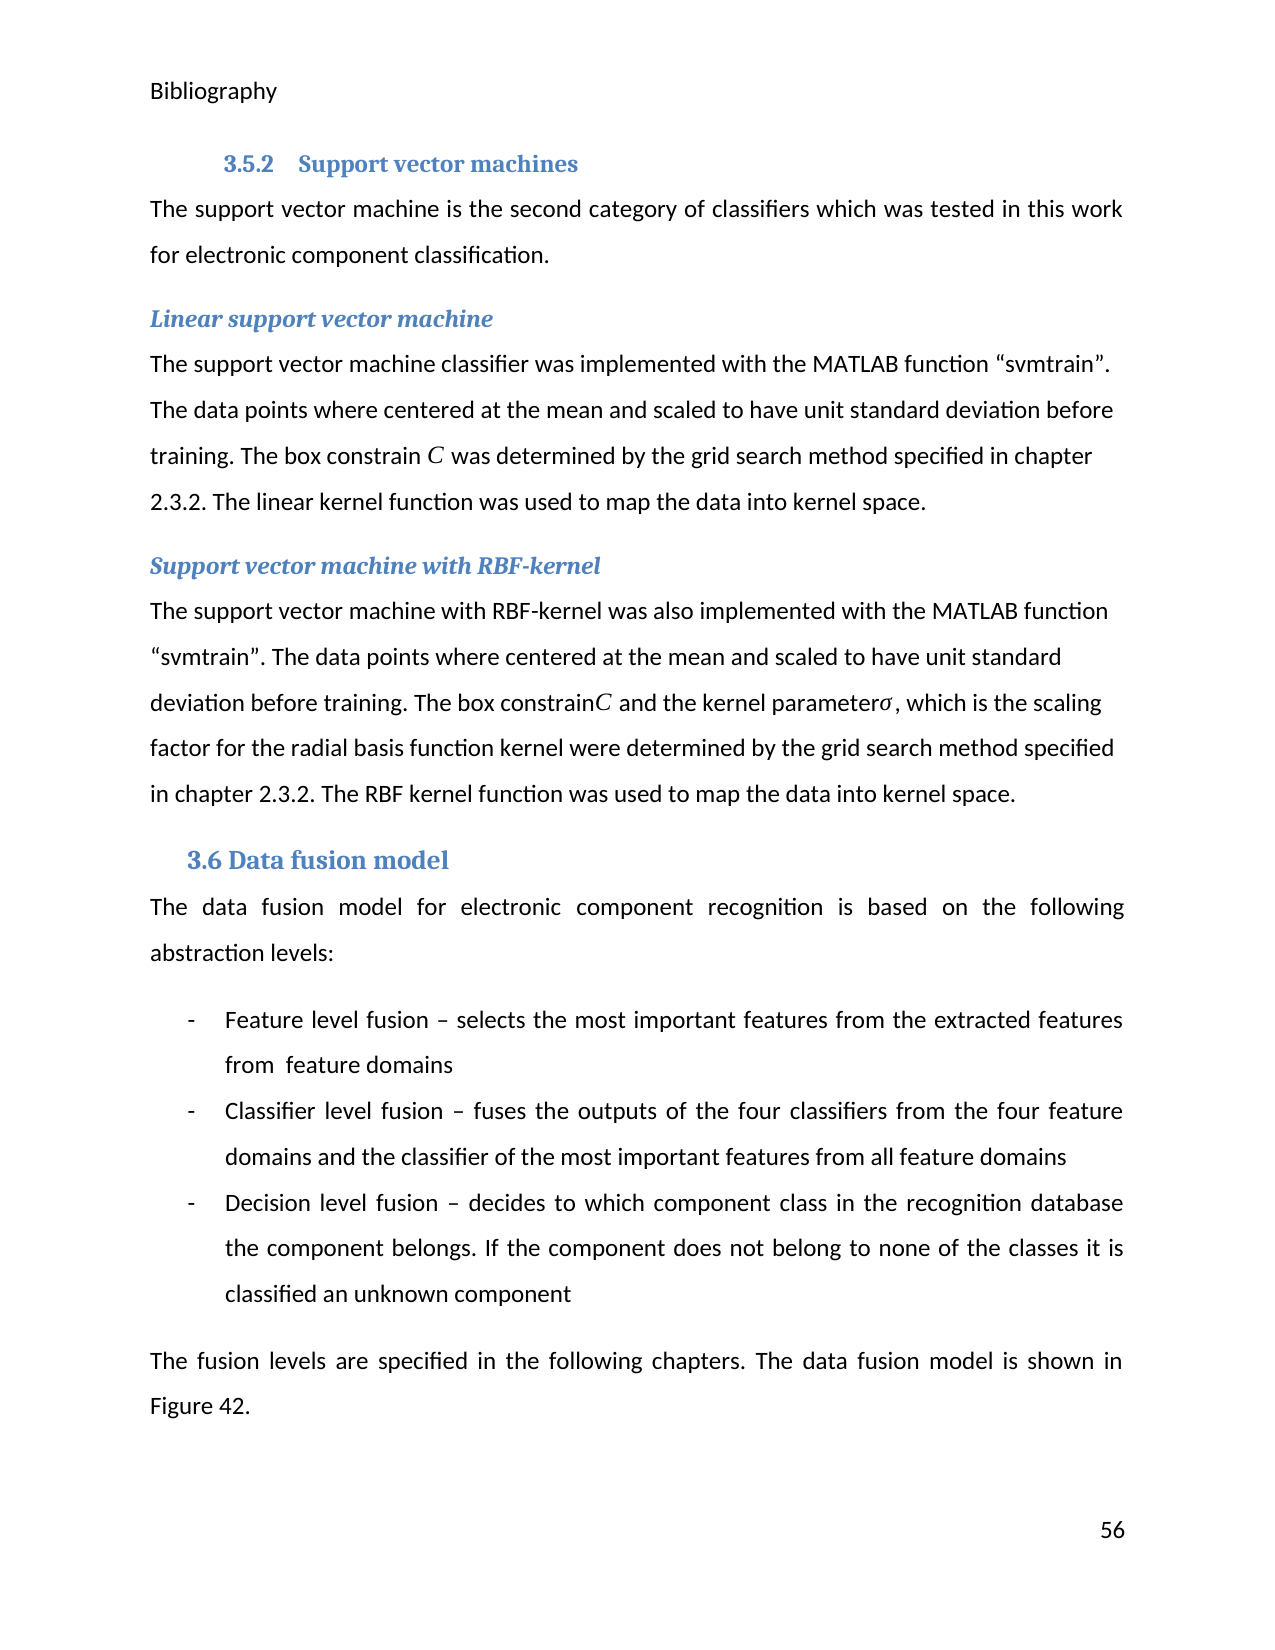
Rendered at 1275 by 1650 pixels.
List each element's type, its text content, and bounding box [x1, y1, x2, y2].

text The support vector machine classifier was implemented with the MATLAB function “svmtrain”. The data points where centered at the mean and scaled to have unit standard deviation before training. The box constrain was determined by the grid search method specified in chapter 2.3.2. The linear kernel function was used to map the data into kernel space. [150, 348, 1125, 516]
subtitle Support vector machine with RBF-kernel [150, 552, 1125, 581]
subtitle Linear support vector machine [150, 305, 1125, 334]
subtitle Support vector machines [224, 150, 1125, 179]
text The fusion levels are specified in the following chapters. The data fusion model is shown in Figure 42. [150, 1345, 1125, 1421]
list Feature level fusion – selects the most important features from the extracted features from feature domains [187, 1004, 1125, 1080]
text The support vector machine is the second category of classifiers which was tested in this work for electronic component classification. [150, 193, 1125, 269]
text The data fusion model for electronic component recognition is based on the following abstraction levels: [150, 892, 1125, 968]
list Decision level fusion – decides to which component class in the recognition database the component belongs. If the component does not belong to none of the classes it is classified an unknown component [187, 1187, 1125, 1309]
text The support vector machine with RBF-kernel was also implemented with the MATLAB function “svmtrain”. The data points where centered at the mean and scaled to have unit standard deviation before training. The box constrain and the kernel parameter, which is the scaling factor for the radial basis function kernel were determined by the grid search method specified in chapter 2.3.2. The RBF kernel function was used to map the data into kernel space. [150, 595, 1125, 809]
subtitle Data fusion model [187, 845, 1125, 876]
list Classifier level fusion – fuses the outputs of the four classifiers from the four feature domains and the classifier of the most important features from all feature domains [187, 1095, 1125, 1172]
